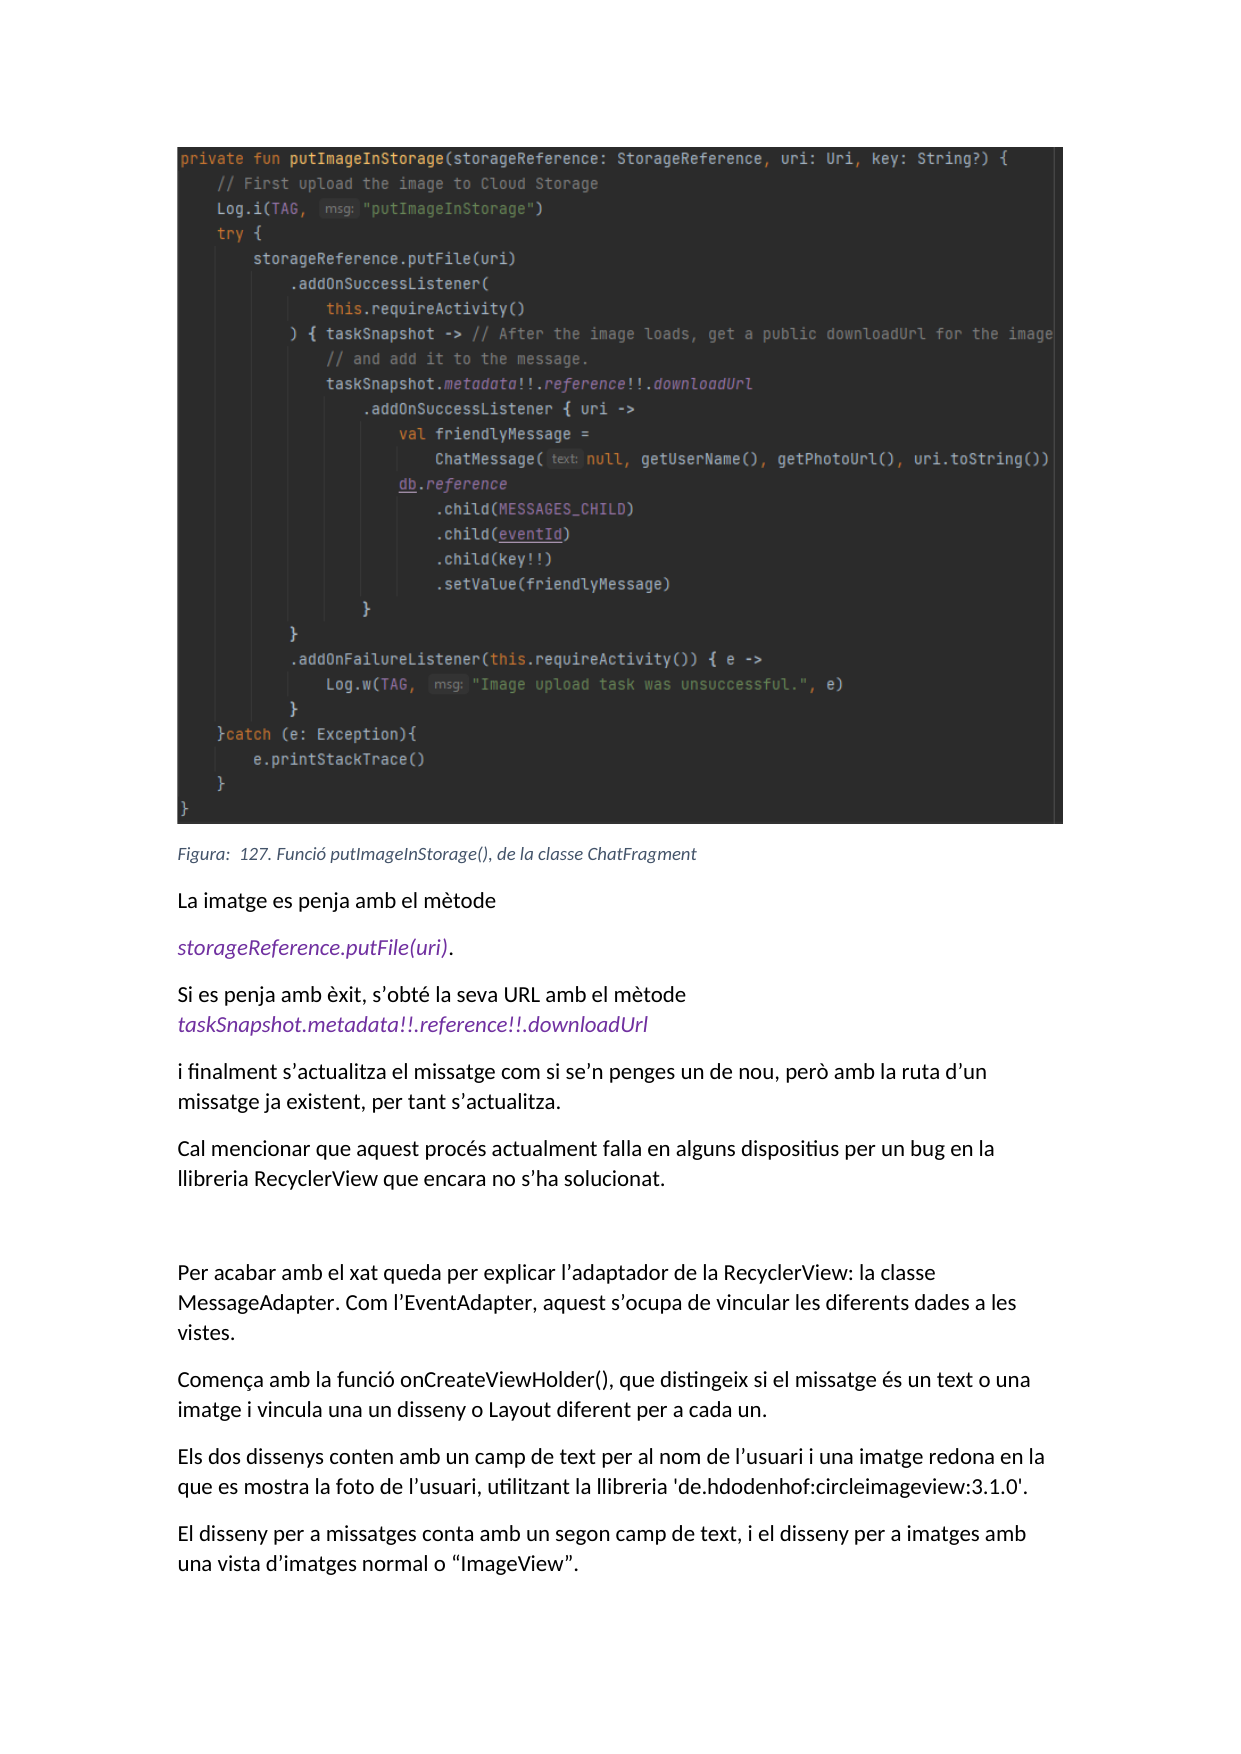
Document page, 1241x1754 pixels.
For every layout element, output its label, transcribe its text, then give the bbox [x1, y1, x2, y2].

text Si es penja amb èxit, s’obté la seva URL amb el mètode taskSnapshot.metadata!!.reference!!.downloadUrl [177, 980, 1063, 1038]
text i finalment s’actualitza el missatge com si se’n penges un de nou, però amb la ruta d’un missatge ja existent, per tant s’actualitza. [177, 1057, 1063, 1115]
text Figura: 127. Funció putImageInStorage(), de la classe ChatFragment [177, 842, 1063, 865]
text Per acabar amb el xat queda per explicar l’adaptador de la RecyclerView: la classe MessageAdapter. Com l’EventAdapter, aquest s’ocupa de vincular les diferents dades a les vistes. [177, 1258, 1063, 1346]
text Comença amb la funció onCreateViewHolder(), que distingeix si el missatge és un text o una imatge i vincula una un disseny o Layout diferent per a cada un. [177, 1365, 1063, 1423]
picture [177, 147, 1063, 824]
text Els dos dissenys conten amb un camp de text per al nom de l’usuari i una imatge redona en la que es mostra la foto de l’usuari, utilitzant la llibreria 'de.hdodenhof:circleimageview:3.1.0'. [177, 1442, 1063, 1500]
text La imatge es penja amb el mètode [177, 886, 1063, 914]
text storageReference.putFile(uri). [177, 933, 1063, 961]
text El disseny per a missatges conta amb un segon camp de text, i el disseny per a imatges amb una vista d’imatges normal o “ImageView”. [177, 1519, 1063, 1577]
text Cal mencionar que aquest procés actualment falla en alguns dispositius per un bug en la llibreria RecyclerView que encara no s’ha solucionat. [177, 1134, 1063, 1192]
